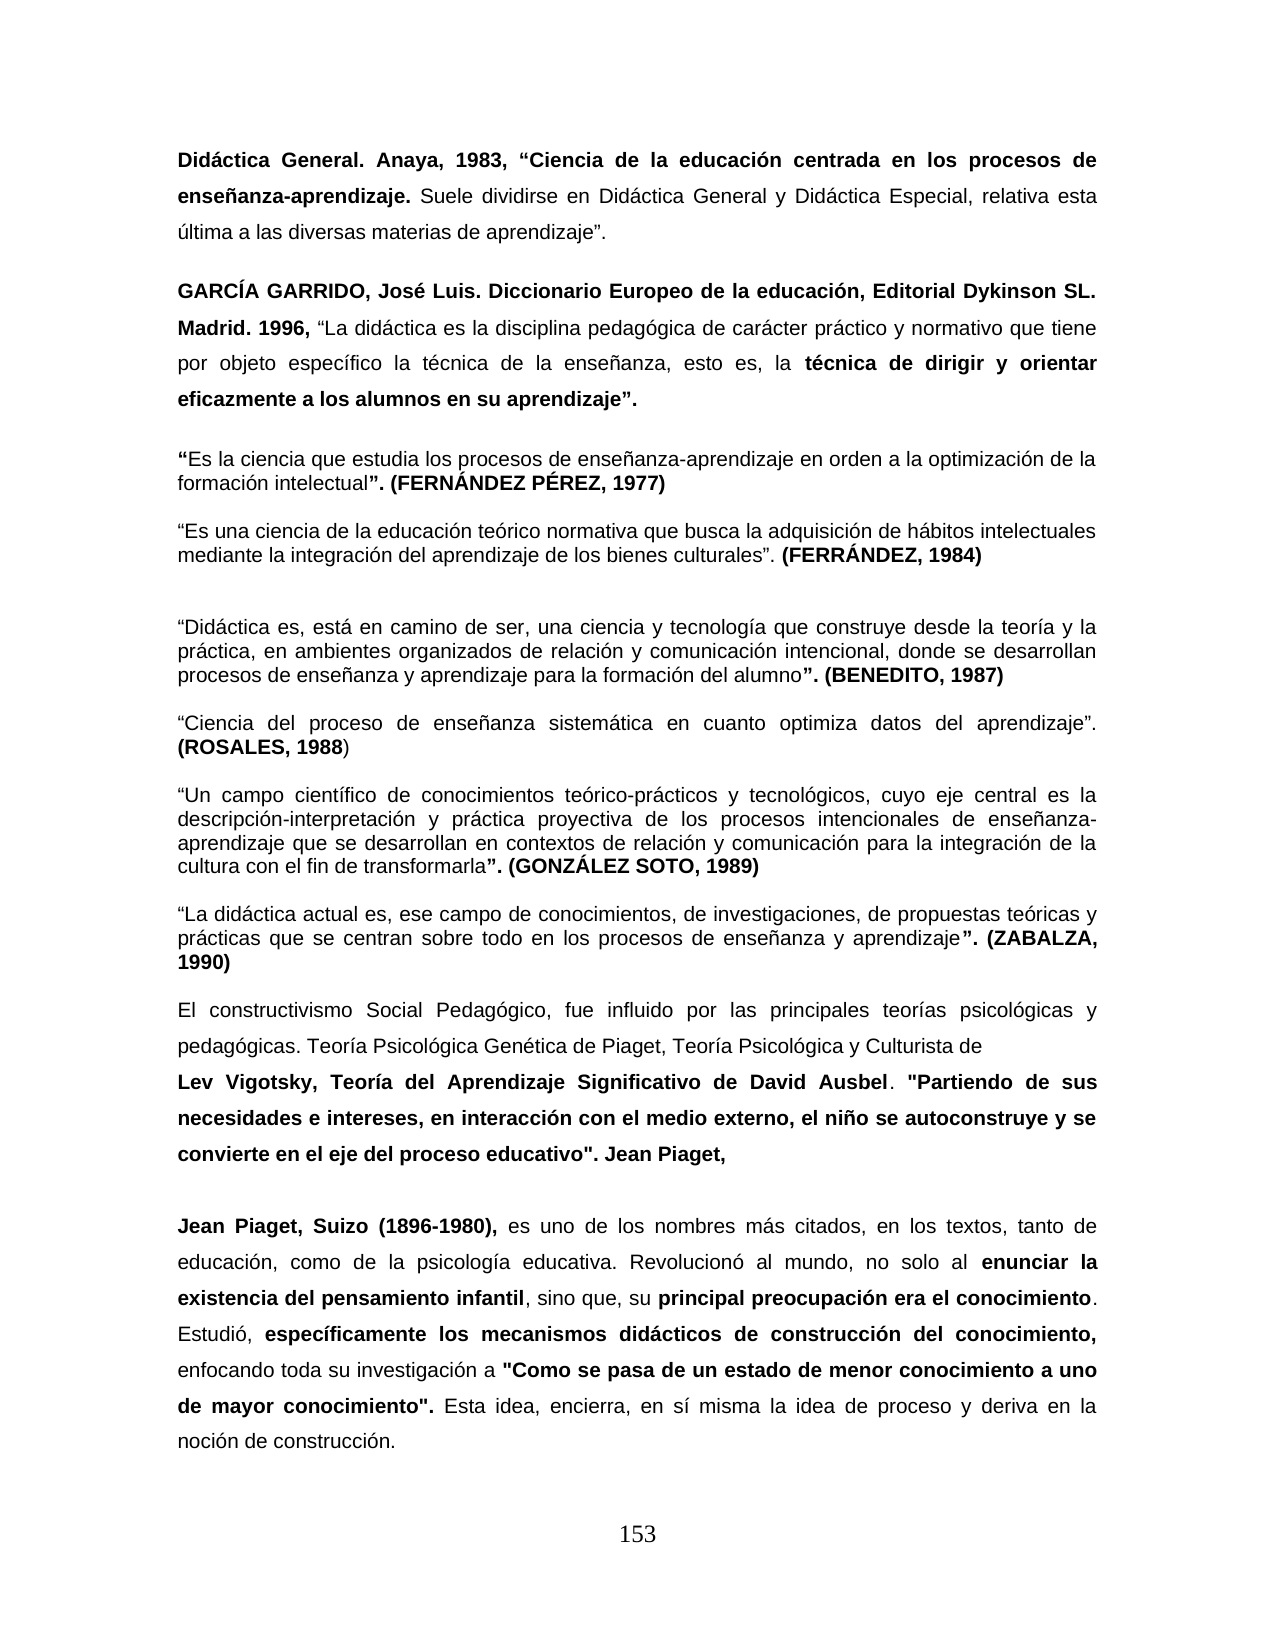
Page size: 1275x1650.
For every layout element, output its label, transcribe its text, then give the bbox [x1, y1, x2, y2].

text GARCÍA GARRIDO, José Luis. Diccionario Europeo de la educación, Editorial Dykinson SL. Madrid. 1996, “La didáctica es la disciplina pedagógica de carácter práctico y normativo que tiene por objeto específico la técnica de la enseñanza, esto es, la técnica de dirigir y orientar eficazmente a los alumnos en su aprendizaje”. [177, 279, 1098, 411]
text “Didáctica es, está en camino de ser, una ciencia y tecnología que construye desde la teoría y la práctica, en ambientes organizados de relación y comunicación intencional, donde se desarrollan procesos de enseñanza y aprendizaje para la formación del alumno”. (BENEDITO, 1987) [177, 615, 1098, 687]
text “Ciencia del proceso de enseñanza sistemática en cuanto optimiza datos del aprendizaje”. (ROSALES, 1988) [177, 711, 1098, 758]
text Jean Piaget, Suizo (1896-1980), es uno de los nombres más citados, en los textos, tanto de educación, como de la psicología educativa. Revolucionó al mundo, no solo al enunciar la existencia del pensamiento infantil, sino que, su principal preocupación era el conocimiento. Estudió, específicamente los mecanismos didácticos de construcción del conocimiento, enfocando toda su investigación a "Como se pasa de un estado de menor conocimiento a uno de mayor conocimiento". Esta idea, encierra, en sí misma la idea de proceso y deriva en la noción de construcción. [177, 1214, 1098, 1453]
text “Un campo científico de conocimientos teórico-prácticos y tecnológicos, cuyo eje central es la descripción-interpretación y práctica proyectiva de los procesos intencionales de enseñanza-aprendizaje que se desarrollan en contextos de relación y comunicación para la integración de la cultura con el fin de transformarla”. (GONZÁLEZ SOTO, 1989) [177, 782, 1098, 878]
text “Es la ciencia que estudia los procesos de enseñanza-aprendizaje en orden a la optimización de la formación intelectual”. (FERNÁNDEZ PÉREZ, 1977) [177, 447, 1098, 495]
text Didáctica General. Anaya, 1983, “Ciencia de la educación centrada en los procesos de enseñanza-aprendizaje. Suele dividirse en Didáctica General y Didáctica Especial, relativa esta última a las diversas materias de aprendizaje”. [177, 148, 1098, 243]
text “Es una ciencia de la educación teórico normativa que busca la adquisición de hábitos intelectuales mediante la integración del aprendizaje de los bienes culturales”. (FERRÁNDEZ, 1984) [177, 519, 1098, 567]
text “La didáctica actual es, ese campo de conocimientos, de investigaciones, de propuestas teóricas y prácticas que se centran sobre todo en los procesos de enseñanza y aprendizaje”. (ZABALZA, 1990) [177, 902, 1098, 974]
text El constructivismo Social Pedagógico, fue influido por las principales teorías psicológicas y pedagógicas. Teoría Psicológica Genética de Piaget, Teoría Psicológica y Culturista de [177, 998, 1098, 1058]
text Lev Vigotsky, Teoría del Aprendizaje Significativo de David Ausbel. "Partiendo de sus necesidades e intereses, en interacción con el medio externo, el niño se autoconstruye y se convierte en el eje del proceso educativo". Jean Piaget, [177, 1070, 1098, 1166]
